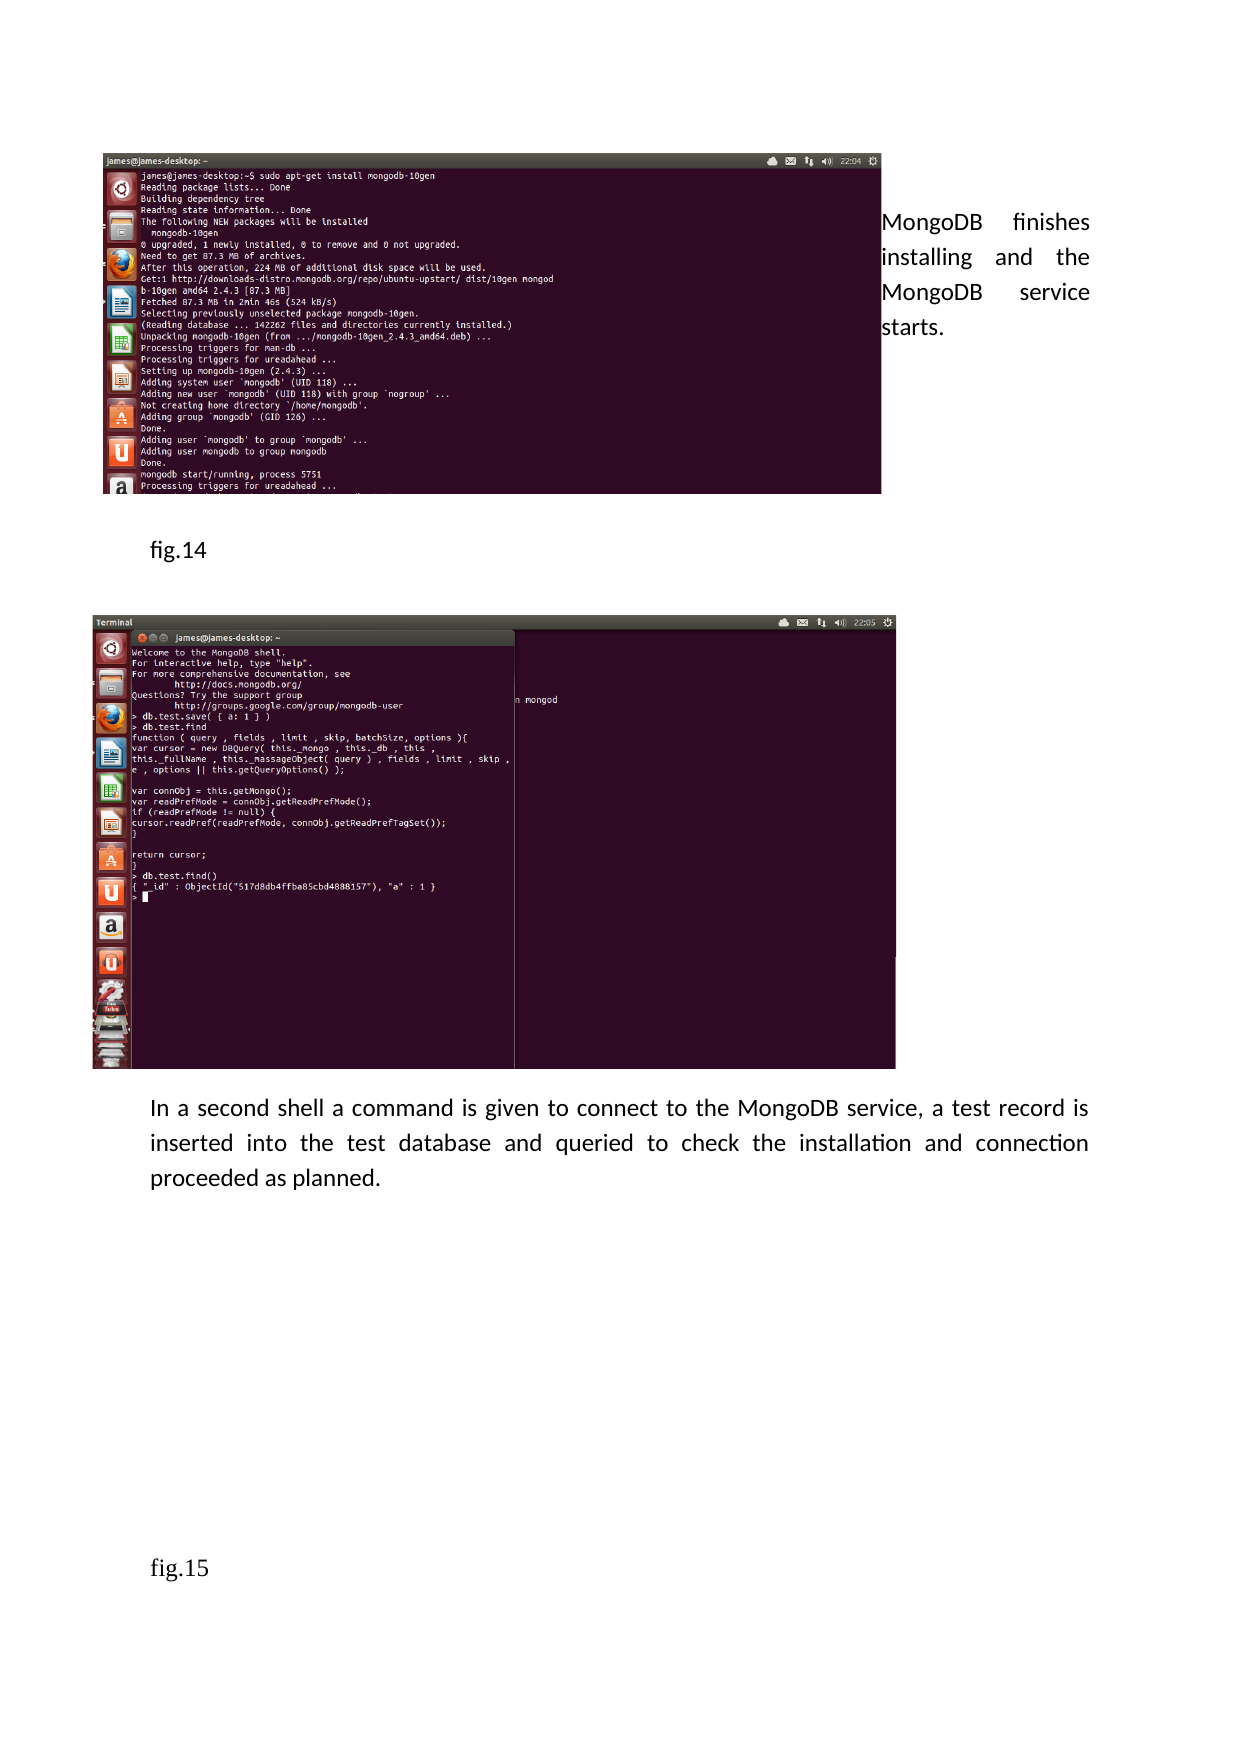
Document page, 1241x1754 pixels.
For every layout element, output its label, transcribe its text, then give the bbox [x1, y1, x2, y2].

text MongoDB finishes installing and the MongoDB service starts. [882, 206, 1090, 341]
picture [103, 153, 882, 494]
text In a second shell a command is given to connect to the MongoDB service, a test record is inserted into the test database and queried to check the installation and connection proceeded as planned. [150, 1092, 1090, 1193]
text fig.15 [150, 1553, 1090, 1582]
picture [92, 615, 897, 1069]
text fig.14 [150, 534, 1090, 565]
